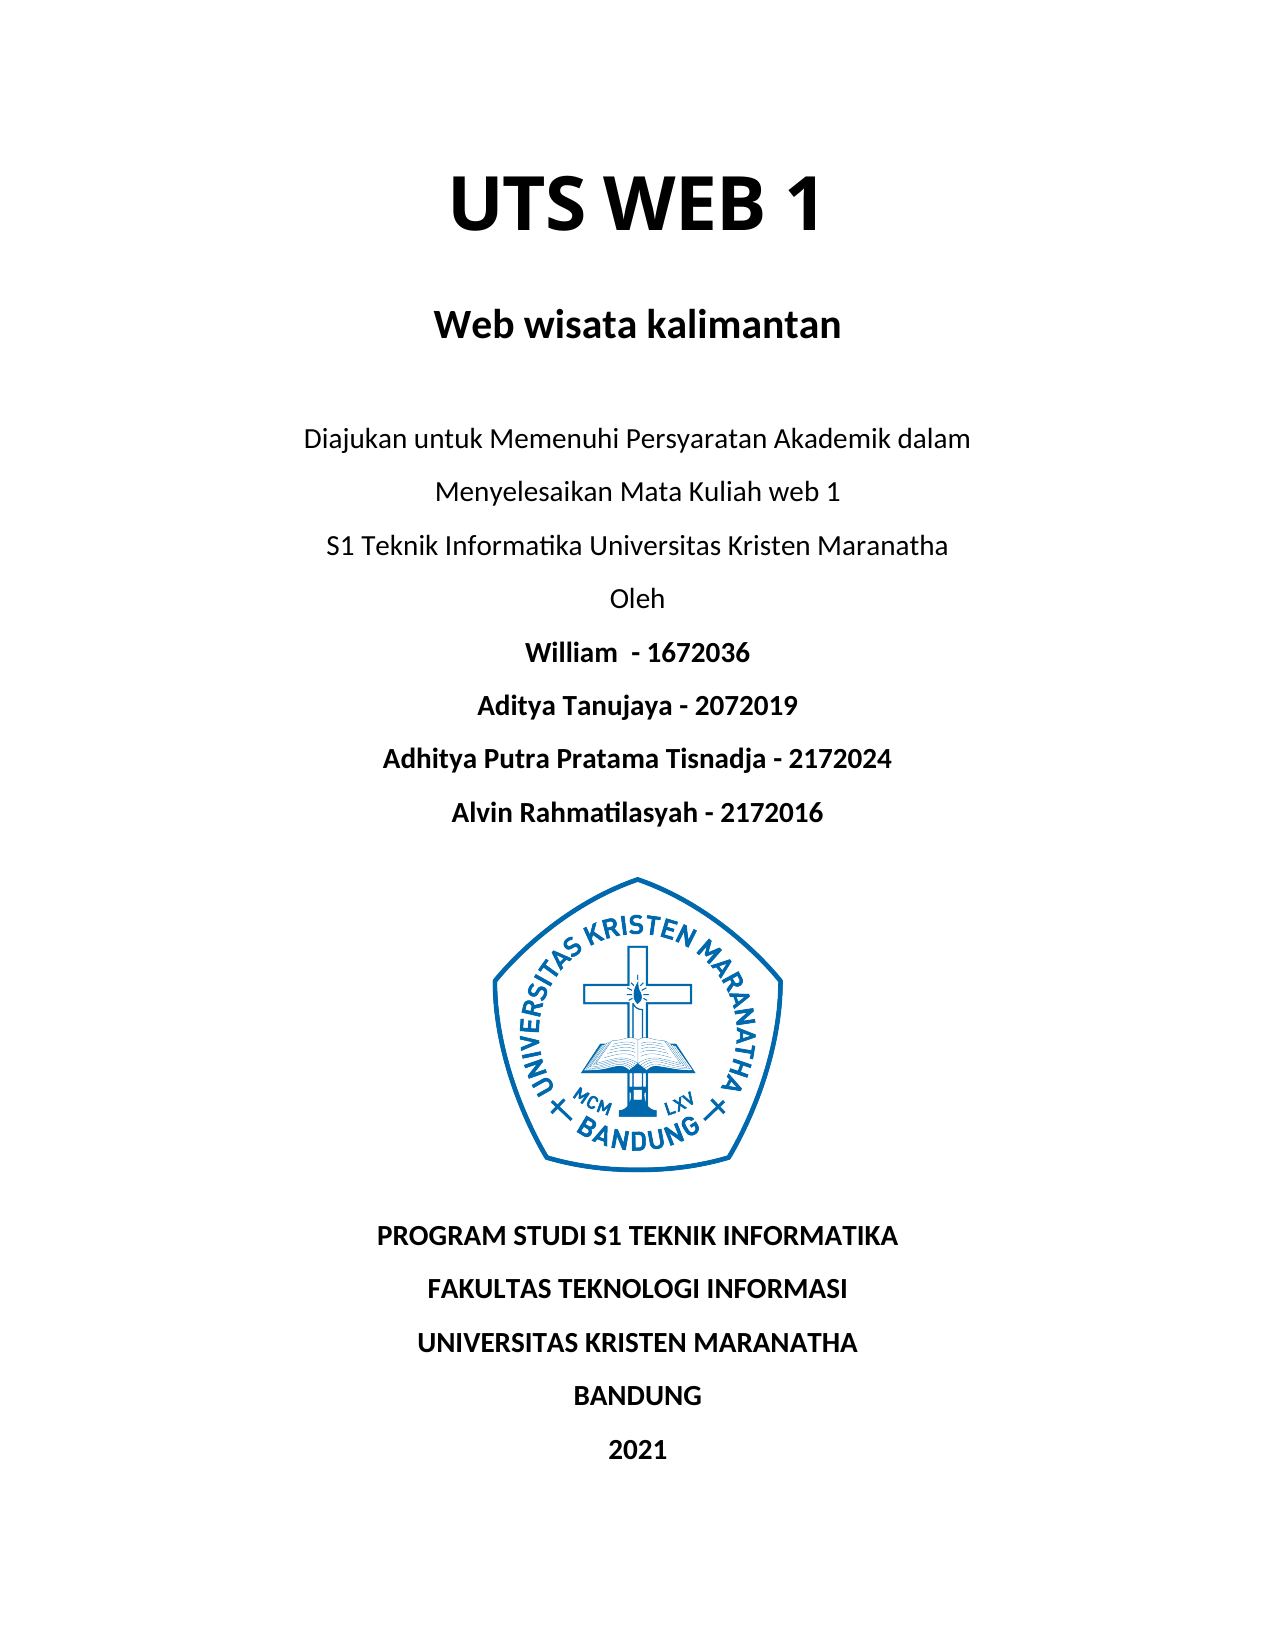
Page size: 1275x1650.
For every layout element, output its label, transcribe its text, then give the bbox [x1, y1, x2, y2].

text Alvin Rahmatilasyah - 2172016 [150, 794, 1125, 829]
text Oleh [150, 580, 1125, 616]
text UNIVERSITAS KRISTEN MARANATHA [150, 1324, 1125, 1359]
text Aditya Tanujaya - 2072019 [150, 687, 1125, 723]
text PROGRAM STUDI S1 TEKNIK INFORMATIKA [150, 1217, 1125, 1253]
text Diajukan untuk Memenuhi Persyaratan Akademik dalam [150, 420, 1125, 456]
text Adhitya Putra Pratama Tisnadja - 2172024 [150, 741, 1125, 776]
text S1 Teknik Informatika Universitas Kristen Maranatha [150, 527, 1125, 562]
text William - 1672036 [150, 634, 1125, 669]
text Web wisata kalimantan [150, 298, 1125, 349]
text FAKULTAS TEKNOLOGI INFORMASI [150, 1271, 1125, 1306]
picture [463, 847, 812, 1202]
text 2021 [150, 1431, 1125, 1466]
title UTS WEB 1 [150, 150, 1125, 252]
text Menyelesaikan Mata Kuliah web 1 [150, 473, 1125, 509]
text BANDUNG [150, 1377, 1125, 1413]
